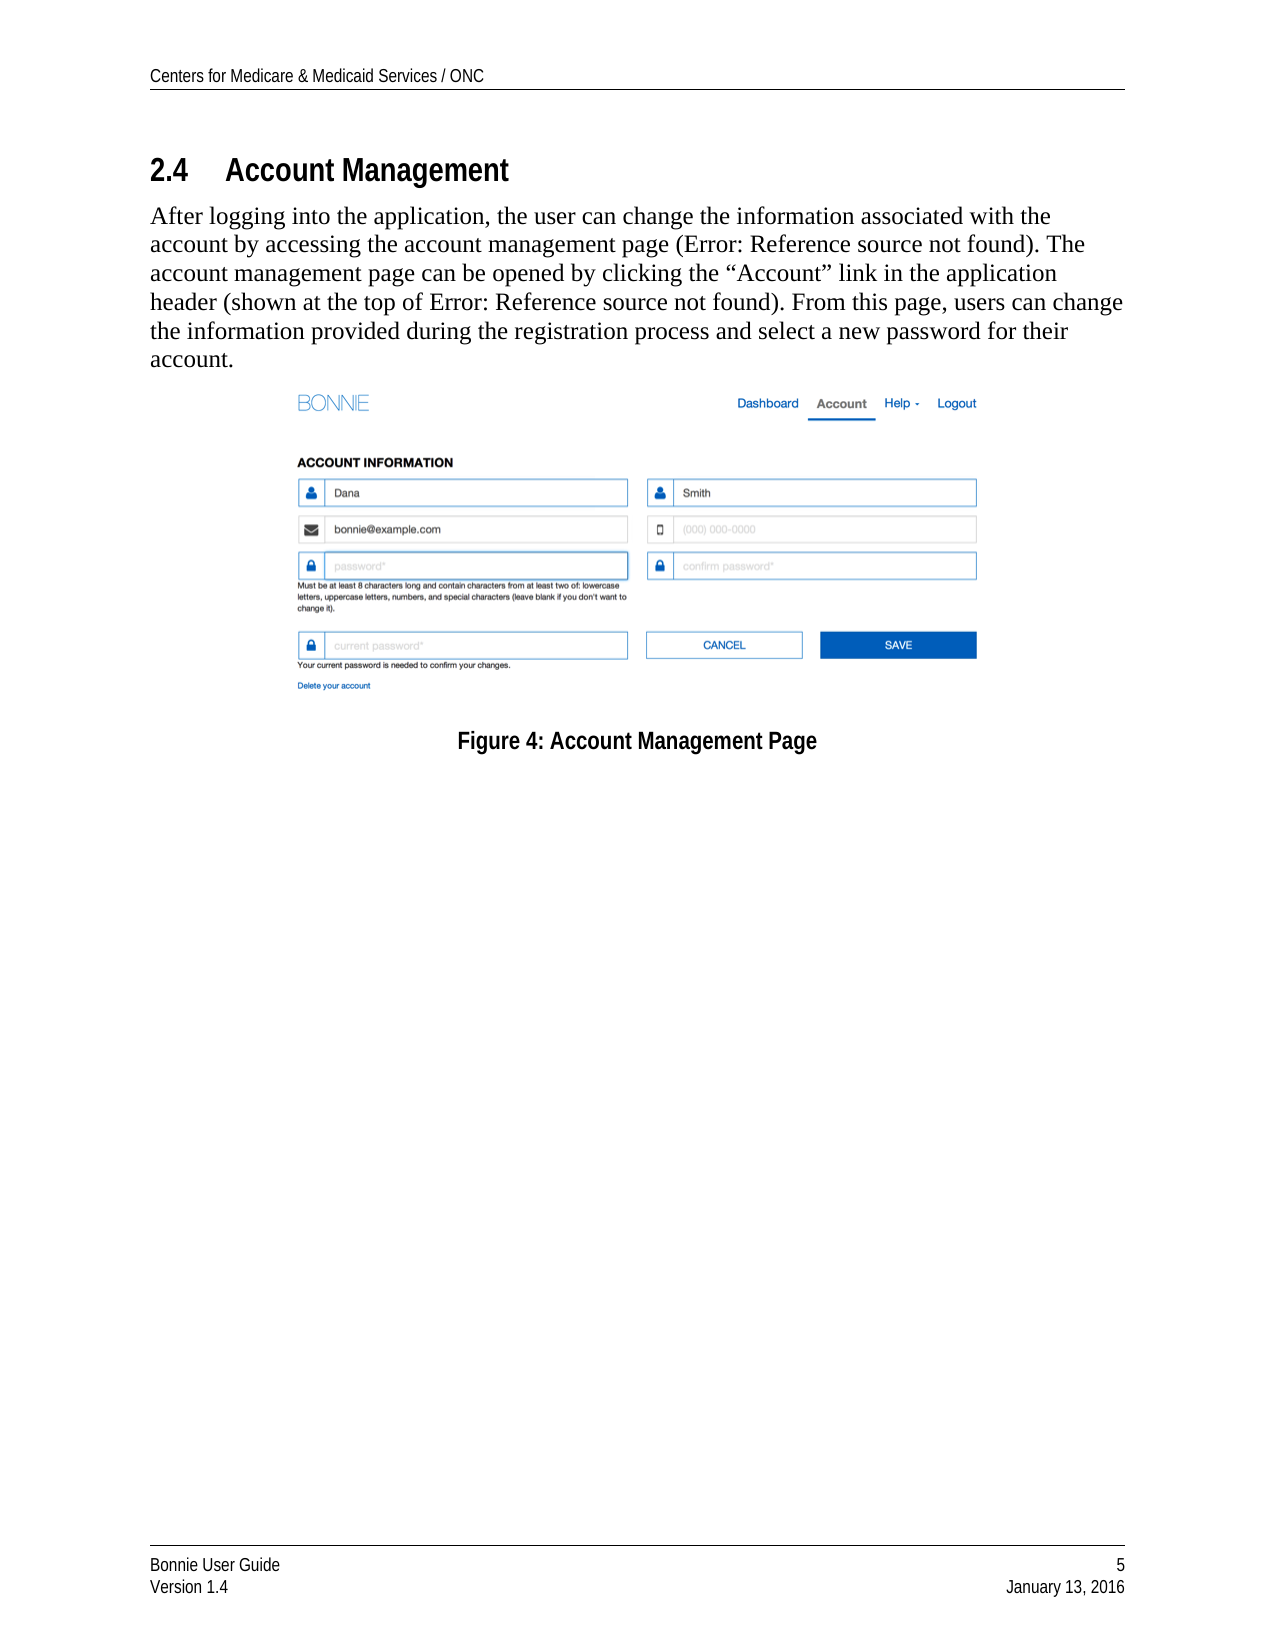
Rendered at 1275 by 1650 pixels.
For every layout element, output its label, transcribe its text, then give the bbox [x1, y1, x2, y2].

subtitle Account Management [150, 150, 1125, 188]
picture [272, 385, 1003, 714]
